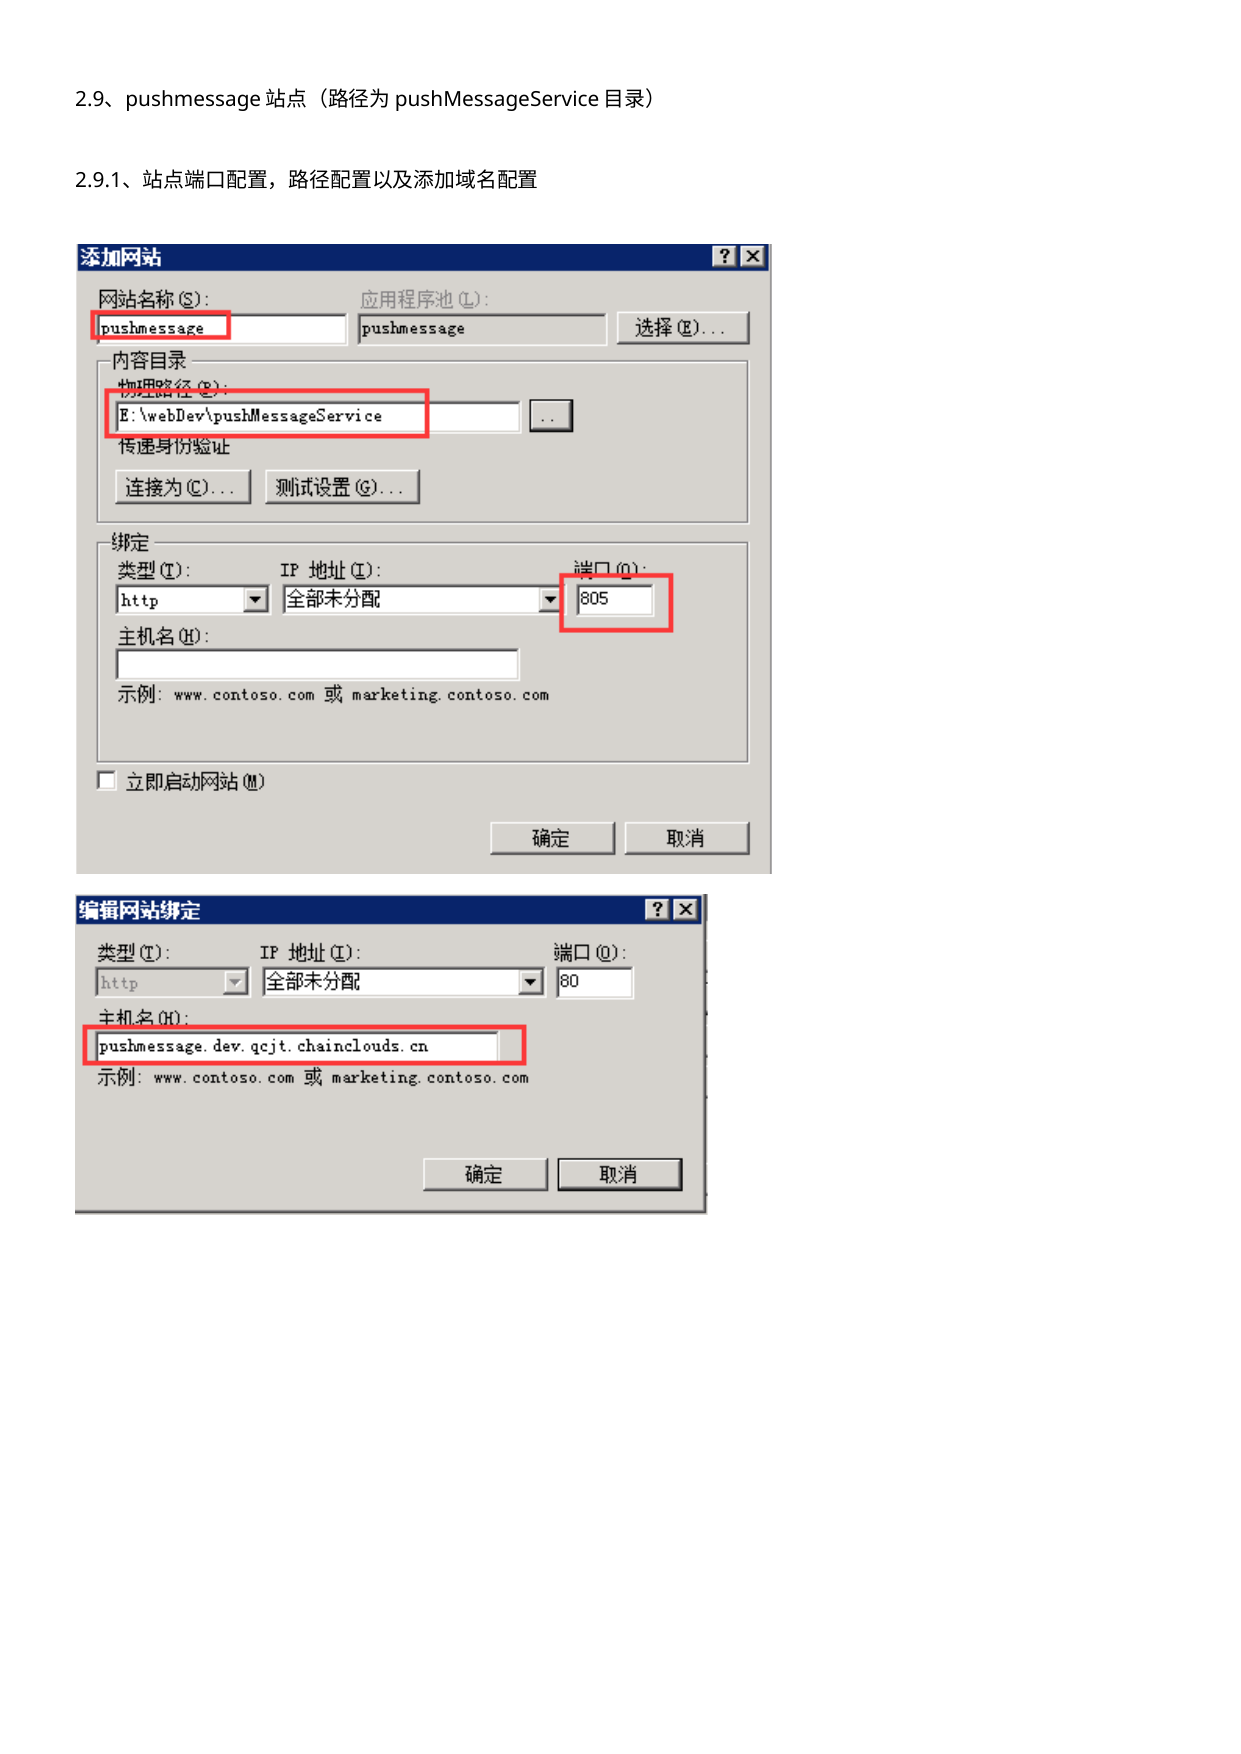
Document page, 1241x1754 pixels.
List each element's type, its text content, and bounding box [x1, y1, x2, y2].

subtitle 2.9.1、站点端口配置，路径配置以及添加域名配置 [75, 162, 1165, 195]
subtitle 2.9、pushmessage站点（路径为pushMessageService目录） [75, 81, 1165, 113]
picture [75, 894, 708, 1215]
picture [75, 244, 772, 874]
